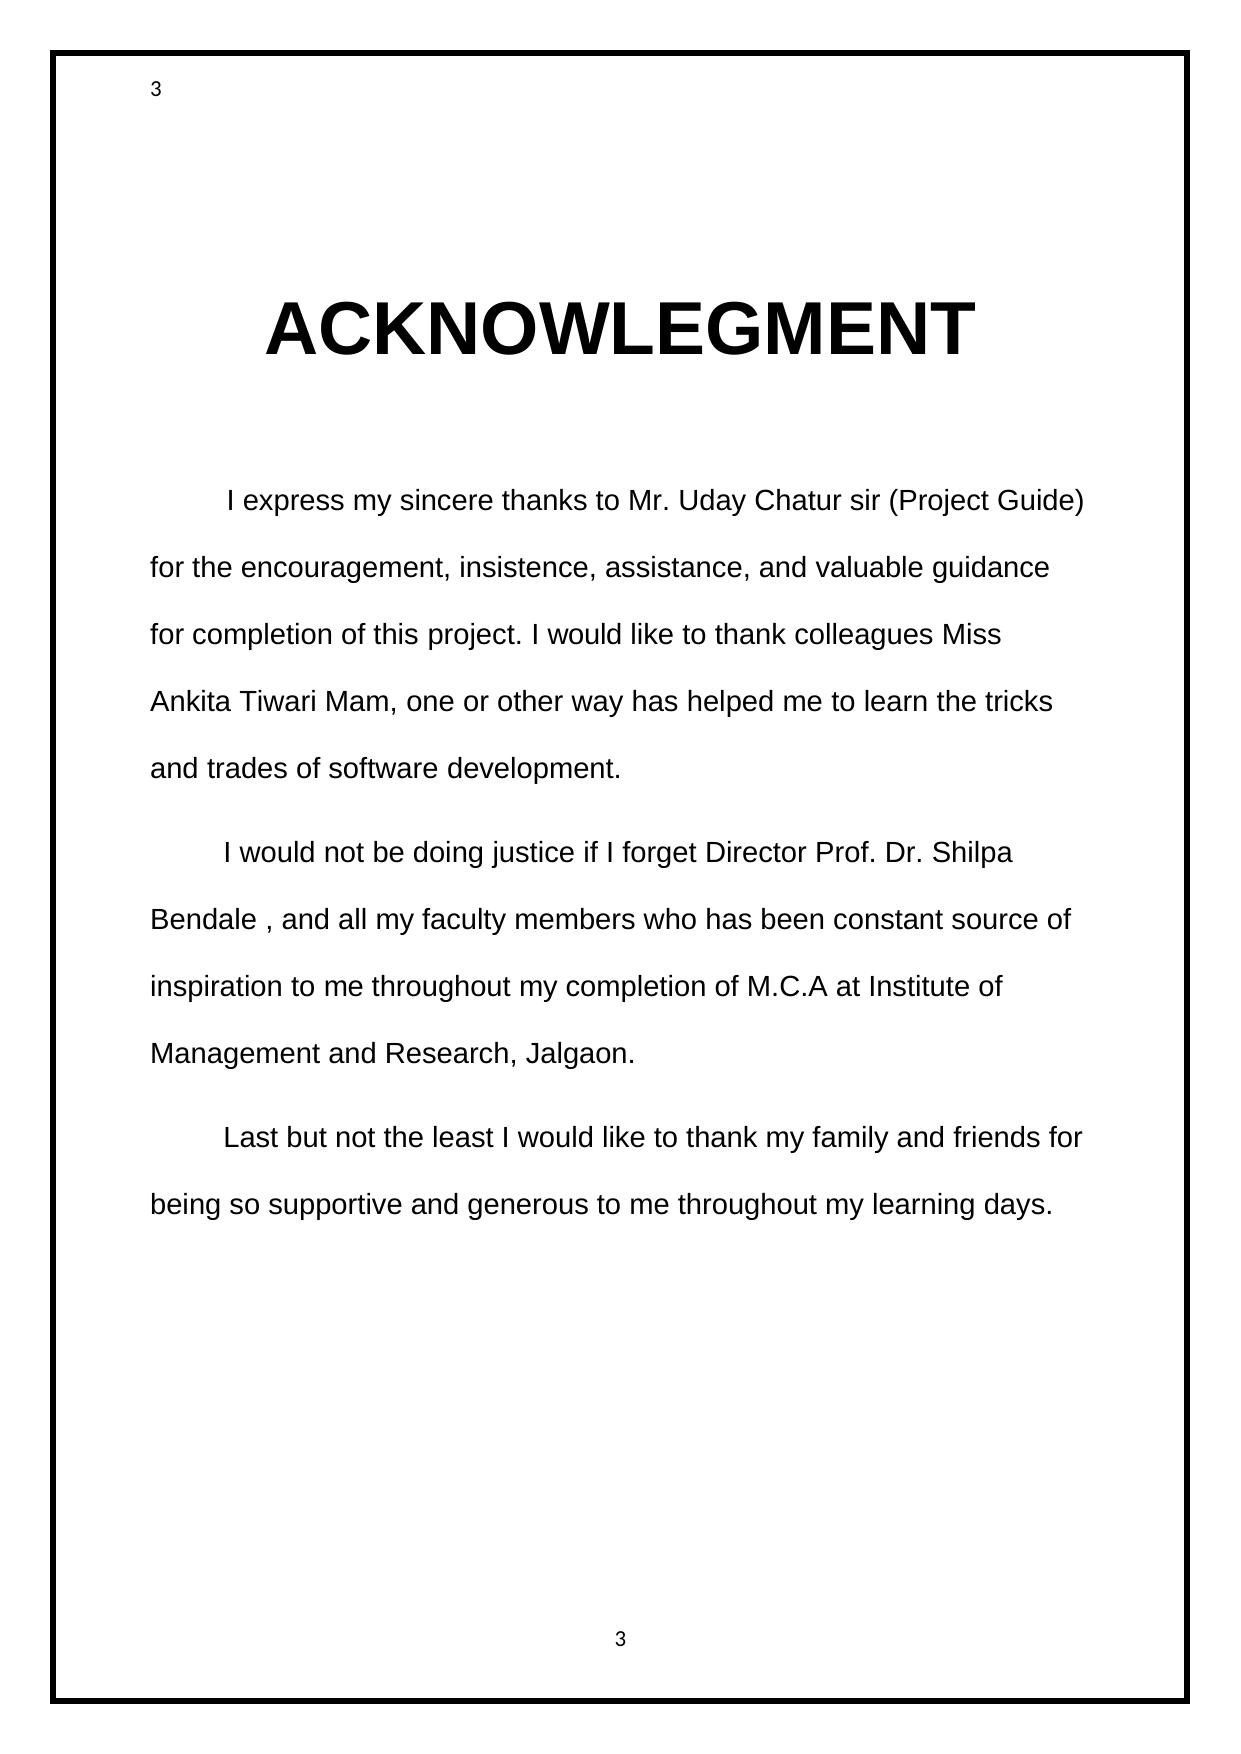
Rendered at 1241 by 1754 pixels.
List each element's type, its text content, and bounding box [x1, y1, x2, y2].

text ACKNOWLEGMENT [150, 284, 1090, 370]
text Last but not the least I would like to thank my family and friends for being so supportive and generous to me throughout my learning days. [150, 1120, 1090, 1221]
text I would not be doing justice if I forget Director Prof. Dr. Shilpa Bendale , and all my faculty members who has been constant source of inspiration to me throughout my completion of M.C.A at Institute of Management and Research, Jalgaon. [150, 835, 1090, 1070]
text I express my sincere thanks to Mr. Uday Chatur sir (Project Guide) for the encouragement, insistence, assistance, and valuable guidance for completion of this project. I would like to thank colleagues Miss Ankita Tiwari Mam, one or other way has helped me to learn the tricks and trades of software development. [150, 483, 1090, 785]
